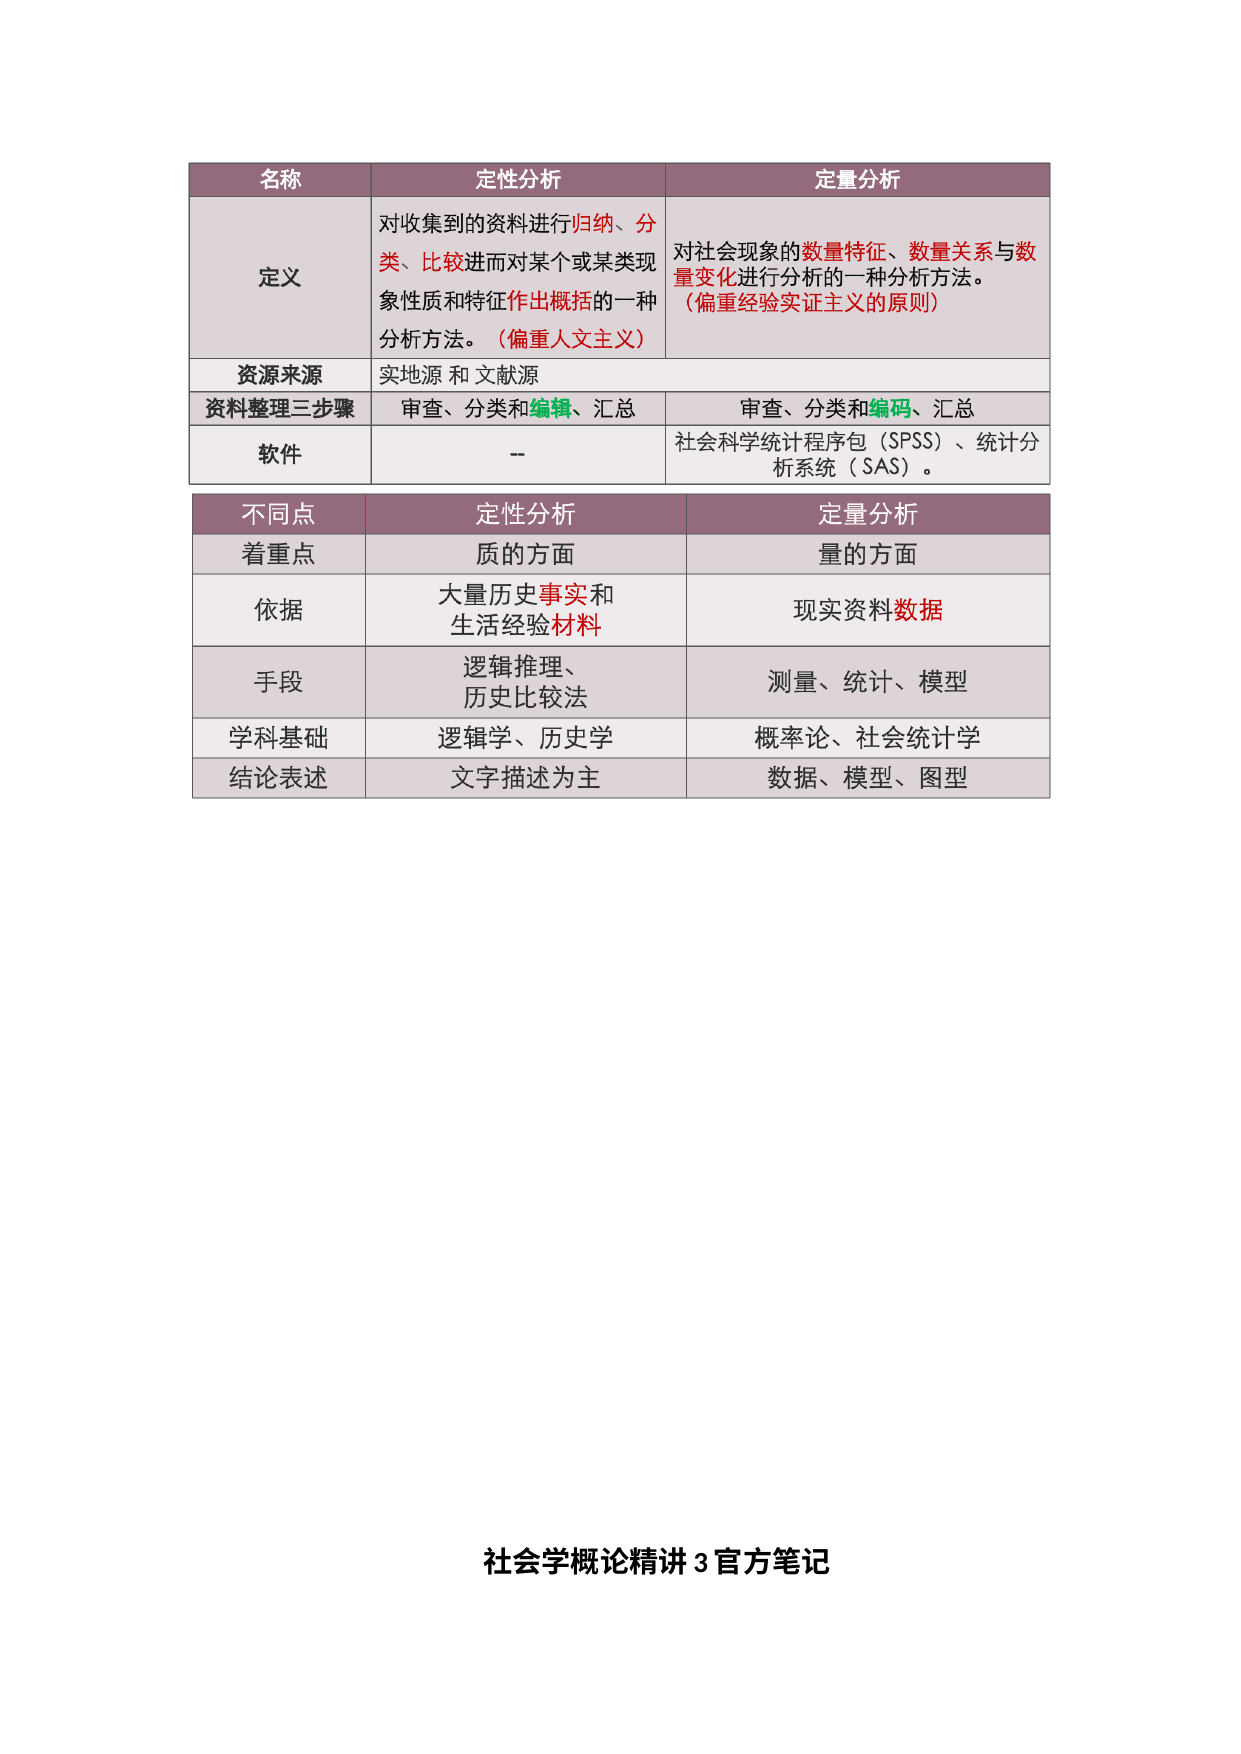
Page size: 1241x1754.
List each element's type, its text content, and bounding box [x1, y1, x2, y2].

picture [187, 162, 1052, 800]
text 社会学概论精讲3官方笔记 [187, 1527, 1053, 1592]
